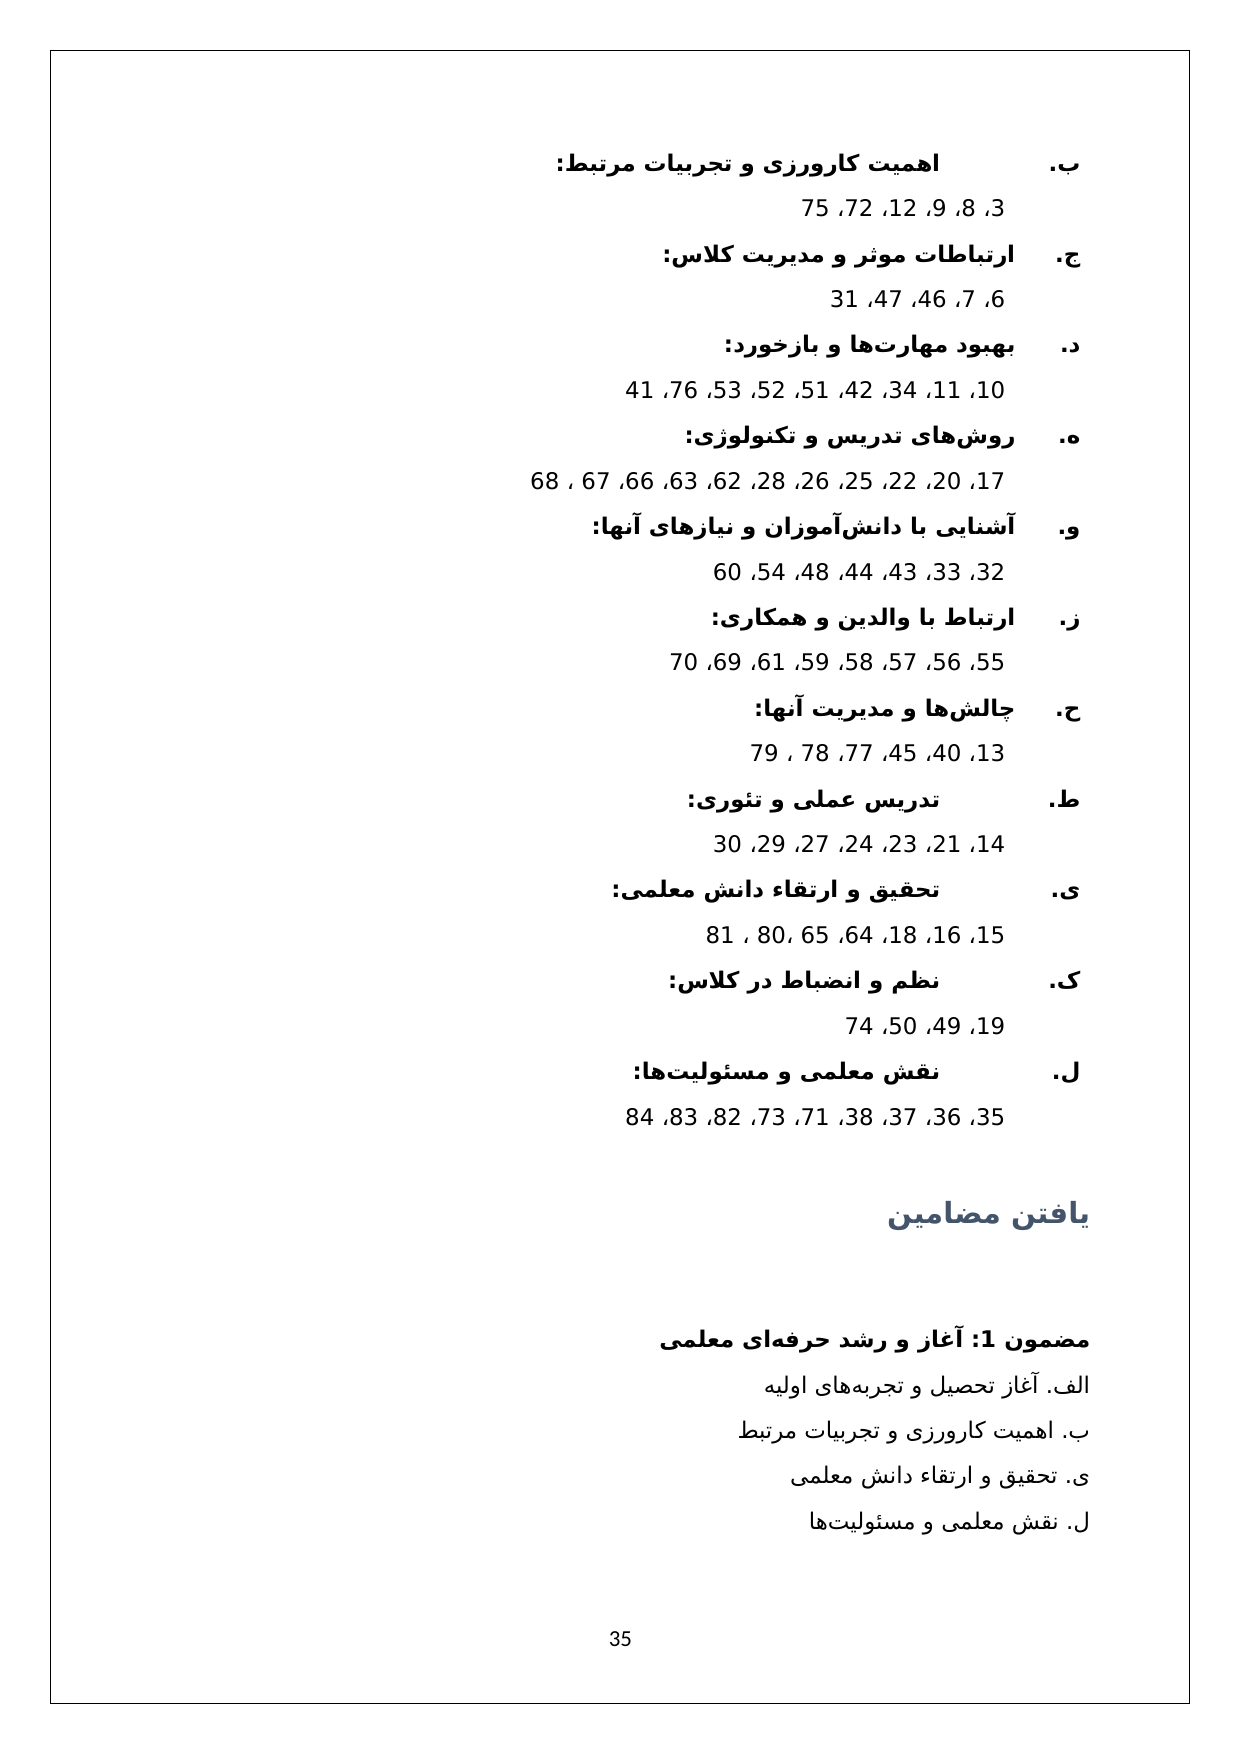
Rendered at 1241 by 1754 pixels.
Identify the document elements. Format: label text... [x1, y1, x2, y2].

text ز. ارتباط با والدین و همکاری: [150, 604, 1080, 631]
text مضمون 1: آغاز و رشد حرفه‌ای معلمی [150, 1326, 1090, 1353]
text ب. اهمیت کارورزی و تجربیات مرتبط: [150, 150, 1080, 177]
text 19، 49، 50، 74 [150, 1013, 1005, 1039]
text 32، 33، 43، 44، 48، 54، 60 [150, 559, 1005, 585]
text 10، 11، 34، 42، 51، 52، 53، 76، 41 [150, 377, 1005, 404]
text ل. نقش معلمی و مسئولیت‌ها: [150, 1058, 1080, 1085]
text ک. نظم و انضباط در کلاس: [150, 967, 1080, 994]
text ل. نقش معلمی و مسئولیت‌ها [150, 1508, 1090, 1535]
text 13، 40، 45، 77، 78 ، 79 [150, 740, 1005, 767]
text ط. تدریس عملی و تئوری: [150, 786, 1080, 812]
text ح. چالش‌ها و مدیریت آنها: [150, 695, 1080, 722]
text ی. تحقیق و ارتقاء دانش معلمی [150, 1463, 1090, 1489]
text ج. ارتباطات موثر و مدیریت کلاس: [150, 241, 1080, 267]
text الف. آغاز تحصیل و تجربه‌های اولیه [150, 1372, 1090, 1398]
text 35، 36، 37، 38، 71، 73، 82، 83، 84 [150, 1104, 1005, 1130]
subtitle یافتن مضامین [150, 1196, 1090, 1230]
text 55، 56، 57، 58، 59، 61، 69، 70 [150, 649, 1005, 676]
text ه. روش‌های تدریس و تکنولوژی: [150, 422, 1080, 449]
text ب. اهمیت کارورزی و تجربیات مرتبط [150, 1417, 1090, 1444]
text 15، 16، 18، 64، 65 ،80 ، 81 [150, 922, 1005, 949]
text و. آشنایی با دانش‌آموزان و نیازهای آنها: [150, 513, 1080, 540]
text 17، 20، 22، 25، 26، 28، 62، 63، 66، 67 ، 68 [150, 468, 1005, 494]
text 6، 7، 46، 47، 31 [150, 286, 1005, 313]
text د. بهبود مهارت‌ها و بازخورد: [150, 332, 1080, 358]
text 3، 8، 9، 12، 72، 75 [150, 195, 1005, 222]
text 14، 21، 23، 24، 27، 29، 30 [150, 831, 1005, 858]
text ی. تحقیق و ارتقاء دانش معلمی: [150, 877, 1080, 903]
